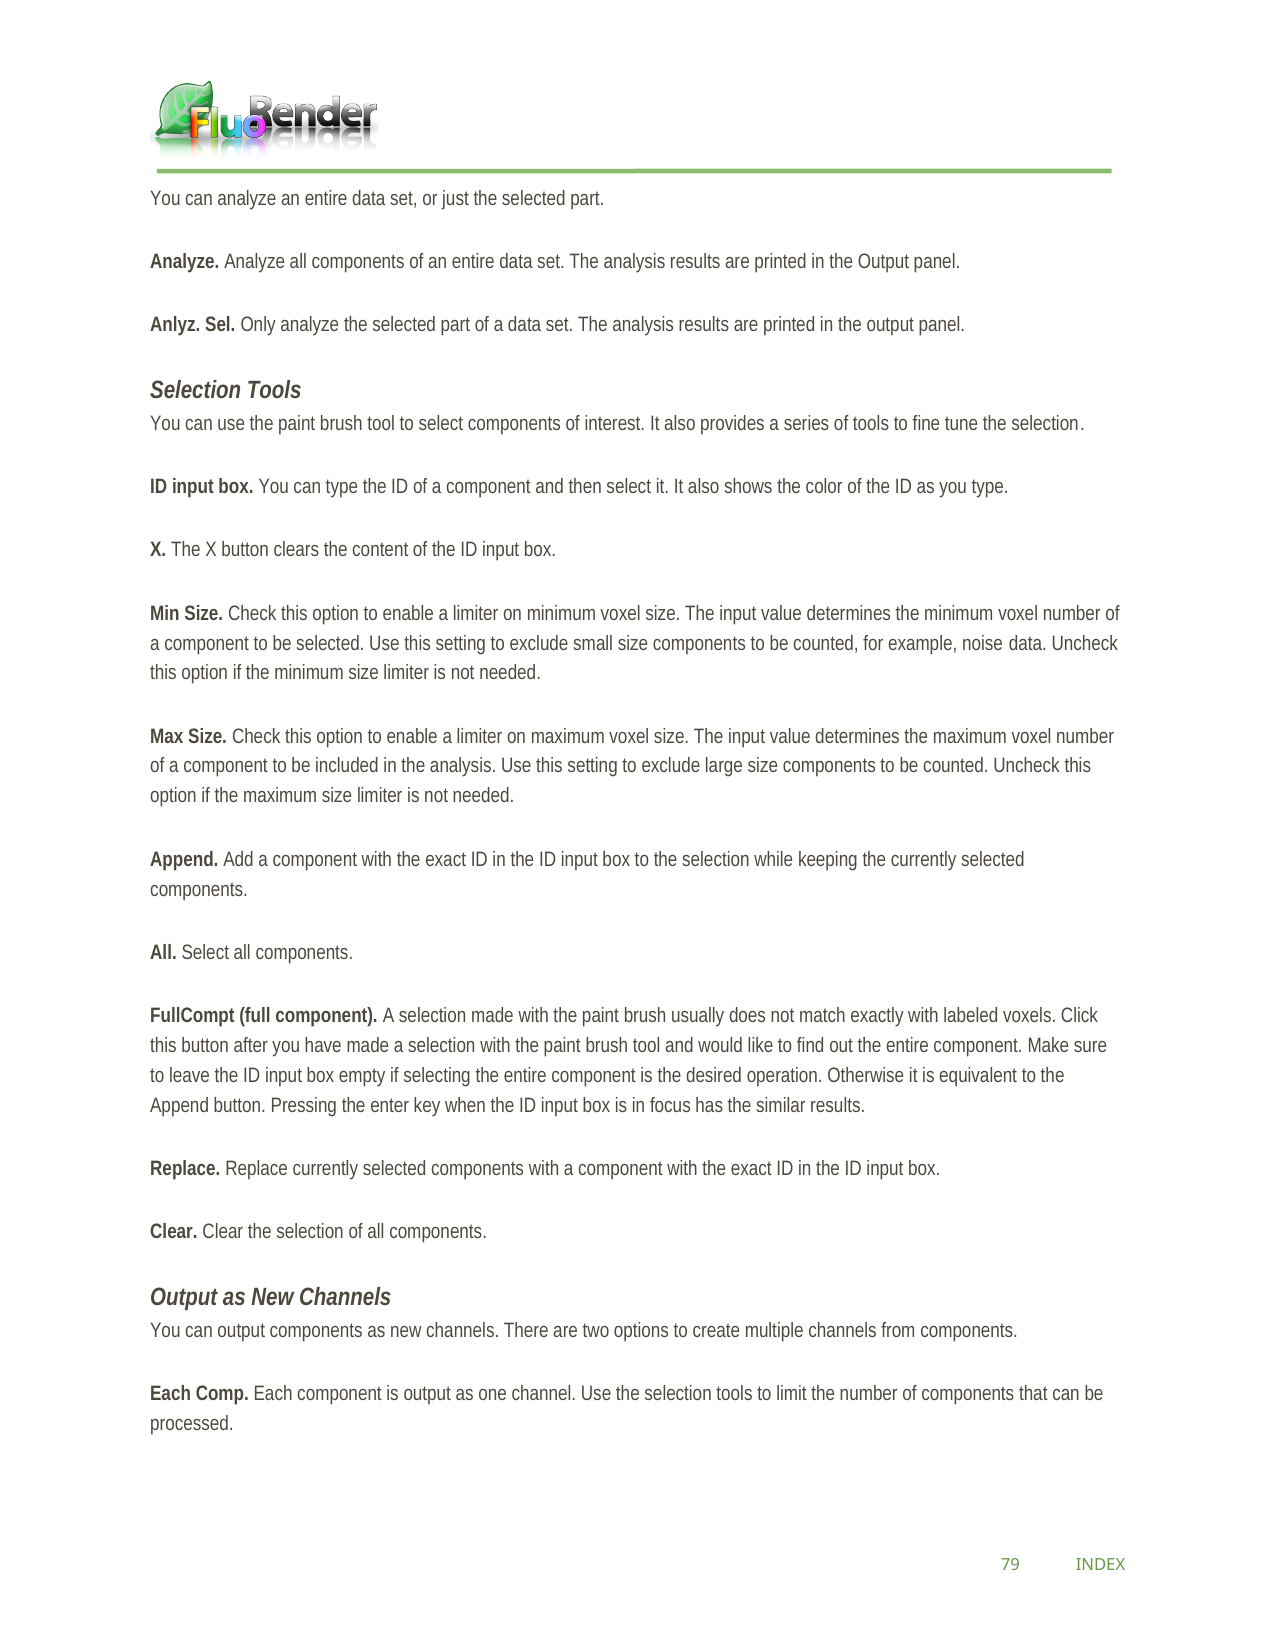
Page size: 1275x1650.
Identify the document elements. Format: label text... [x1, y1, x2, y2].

text Each Comp. Each component is output as one channel. Use the selection tools to limit the number of components that can be processed. [150, 1381, 1125, 1435]
text Analyze. Analyze all components of an entire data set. The analysis results are printed in the Output panel. [150, 249, 1125, 273]
text Max Size. Check this option to enable a limiter on maximum voxel size. The input value determines the maximum voxel number of a component to be included in the analysis. Use this setting to exclude large size components to be counted. Uncheck this option if the maximum size limiter is not needed. [150, 723, 1125, 807]
text ID input box. You can type the ID of a component and then select it. It also shows the color of the ID as you type. [150, 474, 1125, 498]
text All. Select all components. [150, 940, 1125, 964]
text Clear. Clear the selection of all components. [150, 1219, 1125, 1243]
text You can analyze an entire data set, or just the selected part. [150, 185, 1125, 209]
text Replace. Replace currently selected components with a component with the exact ID in the ID input box. [150, 1156, 1125, 1180]
text X. The X button clears the content of the ID input box. [150, 537, 1125, 561]
text Append. Add a component with the exact ID in the ID input box to the selection while keeping the currently selected components. [150, 847, 1125, 900]
subtitle Selection Tools [150, 375, 1125, 404]
text Anlyz. Sel. Only analyze the selected part of a data set. The analysis results are printed in the output panel. [150, 312, 1125, 336]
subtitle Output as New Channels [150, 1282, 1125, 1311]
text FullCompt (full component). A selection made with the paint brush usually does not match exactly with labeled voxels. Click this button after you have made a selection with the paint brush tool and would like to find out the entire component. Make sure to leave the ID input box empty if selecting the entire component is the desired operation. Otherwise it is equivalent to the Append button. Pressing the enter key when the ID input box is in focus has the similar results. [150, 1003, 1125, 1117]
picture [150, 75, 379, 162]
text You can output components as new channels. There are two options to create multiple channels from components. [150, 1318, 1125, 1342]
text Min Size. Check this option to enable a limiter on minimum voxel size. The input value determines the minimum voxel number of a component to be selected. Use this setting to exclude small size components to be counted, for example, noise data. Uncheck this option if the minimum size limiter is not needed. [150, 601, 1125, 684]
text You can use the paint brush tool to select components of interest. It also provides a series of tools to fine tune the selection. [150, 411, 1125, 435]
